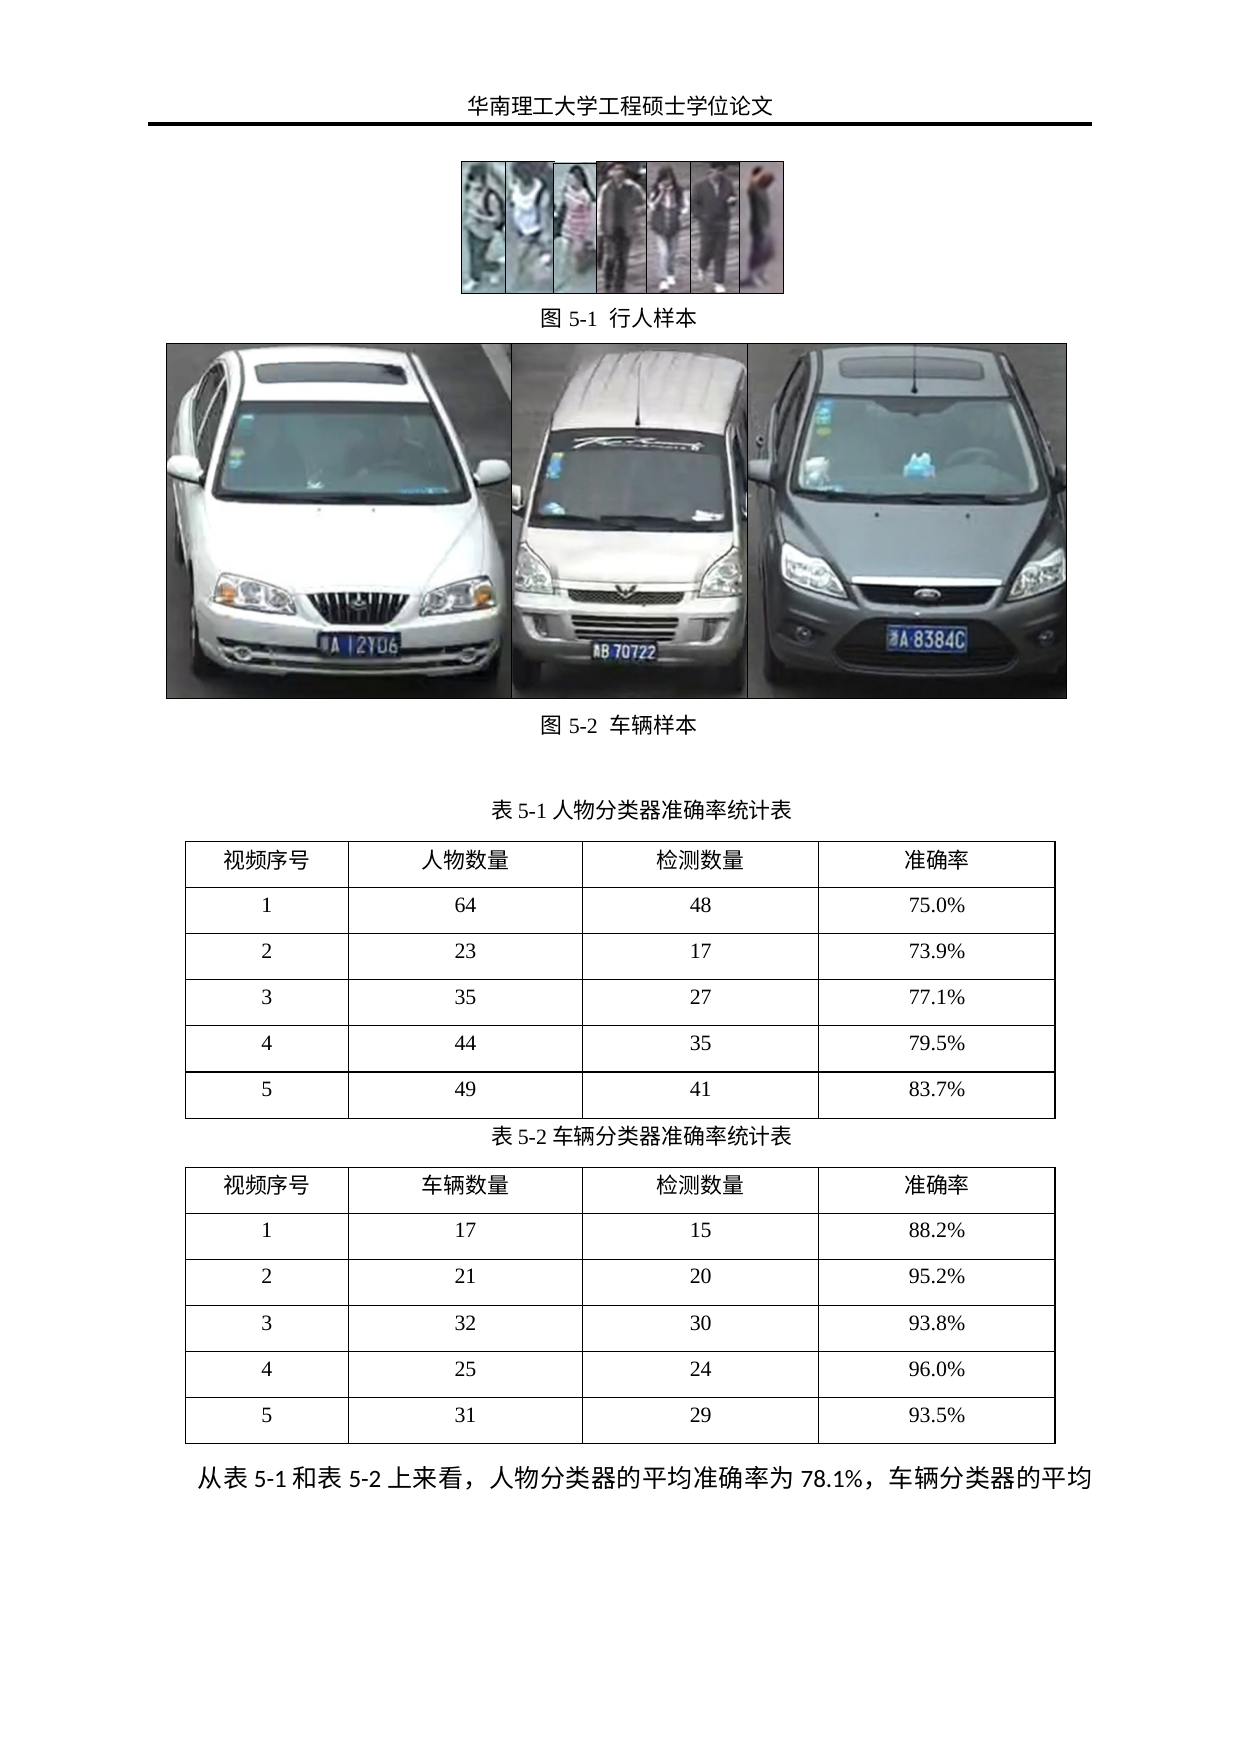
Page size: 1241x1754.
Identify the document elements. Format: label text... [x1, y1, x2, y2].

table_cell 93.8% [819, 1306, 1054, 1351]
table_cell 79.5% [819, 1026, 1054, 1071]
table_cell 95.2% [819, 1260, 1054, 1305]
table_cell 4 [186, 1026, 348, 1071]
table_cell 75.0% [819, 888, 1054, 933]
table_header 车辆数量 [349, 1168, 582, 1213]
table_cell 83.7% [819, 1073, 1054, 1117]
table_header 准确率 [819, 1168, 1054, 1213]
picture [597, 162, 646, 293]
text 表5-1 人物分类器准确率统计表 [148, 793, 1092, 825]
table_header 人物数量 [349, 842, 582, 887]
table_cell 21 [349, 1260, 582, 1305]
table_cell 1 [186, 888, 348, 933]
table_header 视频序号 [186, 842, 348, 887]
table_cell 44 [349, 1026, 582, 1071]
table_cell 35 [349, 980, 582, 1025]
table_cell 17 [583, 934, 818, 979]
picture [554, 164, 596, 293]
table_cell 88.2% [819, 1214, 1054, 1259]
table_cell 17 [349, 1214, 582, 1259]
table_cell 2 [186, 934, 348, 979]
table_cell 77.1% [819, 980, 1054, 1025]
table_cell 3 [186, 1306, 348, 1351]
table_cell 2 [186, 1260, 348, 1305]
picture [167, 344, 511, 698]
text 表5-2 车辆分类器准确率统计表 [148, 1118, 1092, 1151]
table_cell 4 [186, 1352, 348, 1397]
table_cell 96.0% [819, 1352, 1054, 1397]
table_header 视频序号 [186, 1168, 348, 1213]
picture [462, 162, 505, 293]
table_cell 31 [349, 1398, 582, 1443]
table_cell 93.5% [819, 1398, 1054, 1443]
table_cell 35 [583, 1026, 818, 1071]
table_cell 5 [186, 1398, 348, 1443]
table_header 检测数量 [583, 842, 818, 887]
picture [740, 162, 783, 293]
picture [506, 162, 596, 293]
table_cell 1 [186, 1214, 348, 1259]
table_cell 29 [583, 1398, 818, 1443]
table_cell 64 [349, 888, 582, 933]
table_cell 49 [349, 1073, 582, 1117]
table_cell 32 [349, 1306, 582, 1351]
picture [512, 344, 747, 698]
table_cell 73.9% [819, 934, 1054, 979]
table_cell 5 [186, 1073, 348, 1117]
table_cell 23 [349, 934, 582, 979]
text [148, 1444, 1092, 1509]
picture [647, 162, 690, 293]
table_header 准确率 [819, 842, 1054, 887]
table_cell 15 [583, 1214, 818, 1259]
table_cell 20 [583, 1260, 818, 1305]
picture [691, 162, 739, 293]
table_header 检测数量 [583, 1168, 818, 1213]
table_cell 41 [583, 1073, 818, 1117]
table_cell 24 [583, 1352, 818, 1397]
table_cell 30 [583, 1306, 818, 1351]
table_cell 27 [583, 980, 818, 1025]
table_cell 3 [186, 980, 348, 1025]
table_cell 48 [583, 888, 818, 933]
picture [748, 344, 1066, 698]
table_cell 25 [349, 1352, 582, 1397]
